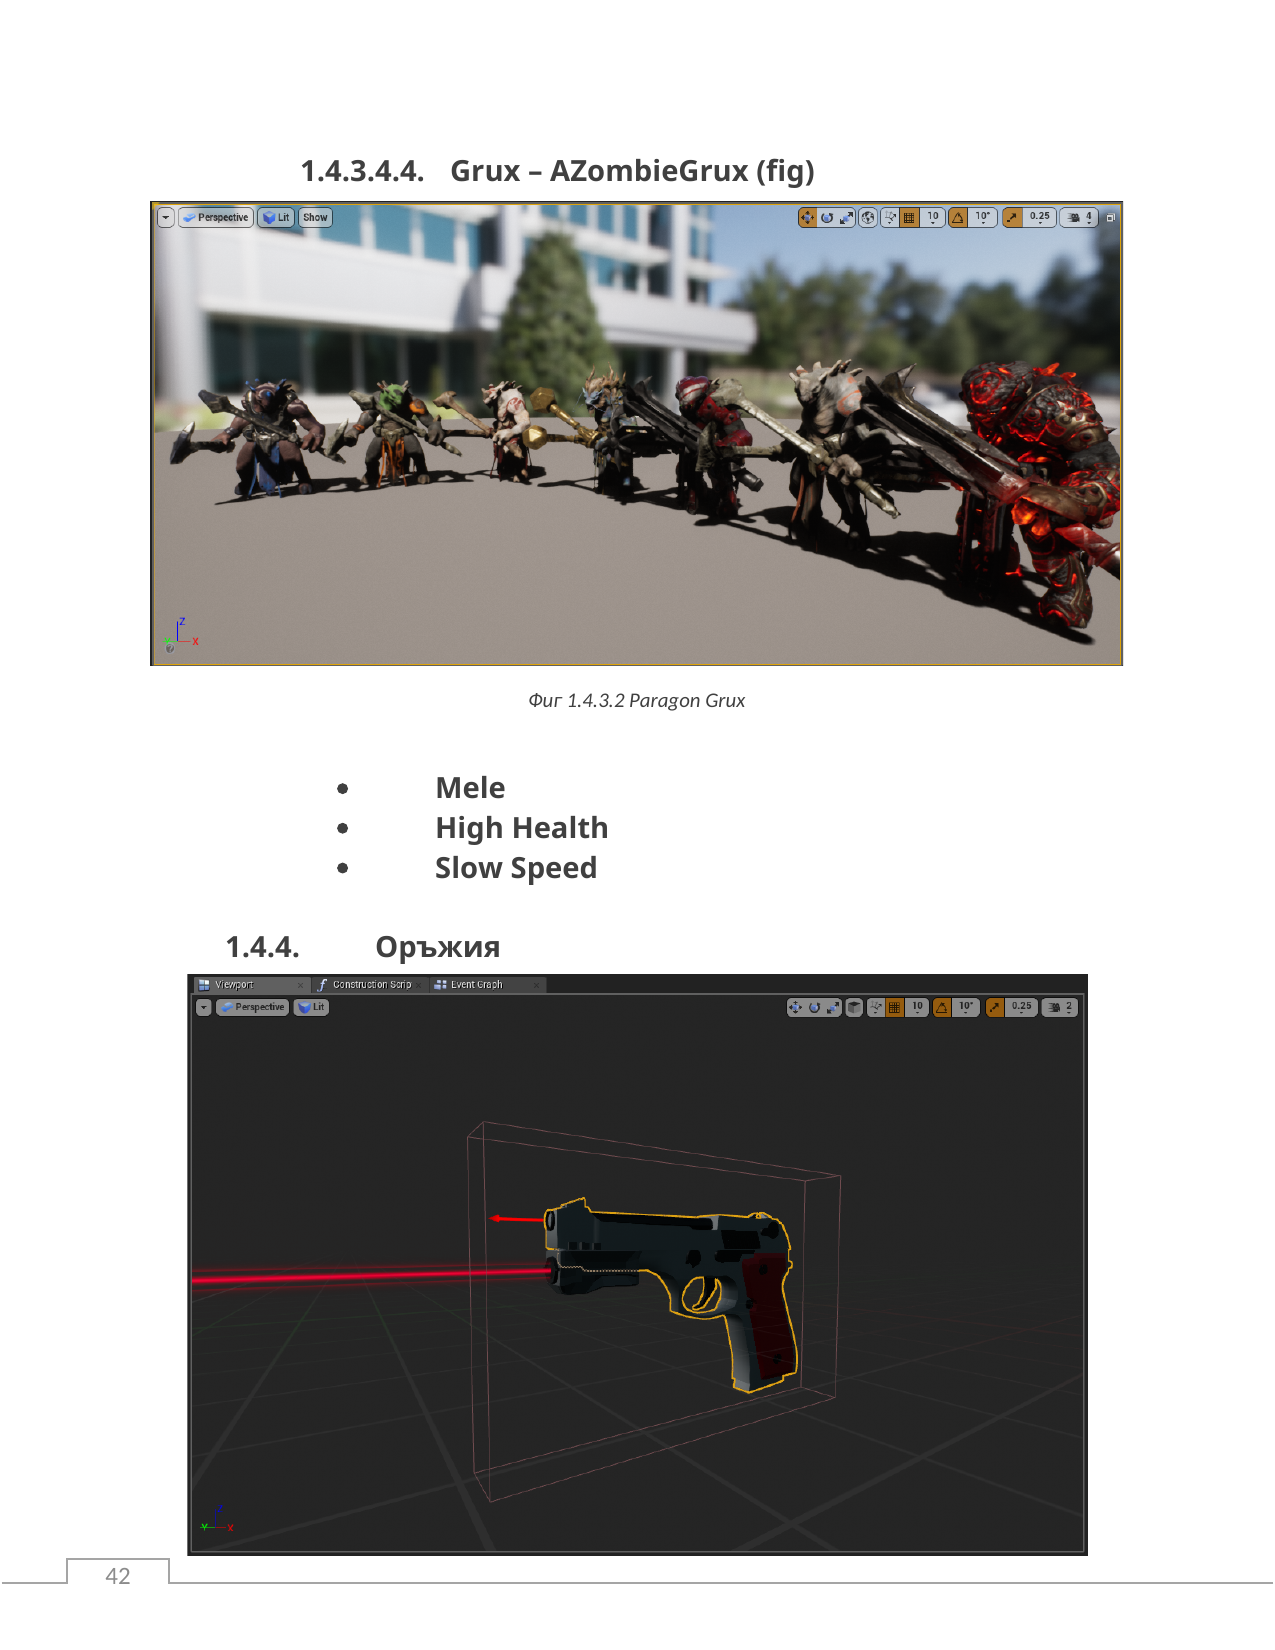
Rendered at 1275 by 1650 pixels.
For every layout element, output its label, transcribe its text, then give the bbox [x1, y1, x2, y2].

list Grux – AZombieGrux (fig) [300, 150, 1125, 190]
picture [150, 201, 1124, 666]
list Оръжия [225, 926, 1125, 966]
list High Health [337, 807, 1125, 847]
list Mele [337, 768, 1125, 807]
picture [187, 974, 1088, 1556]
list Slow Speed [337, 847, 1125, 887]
